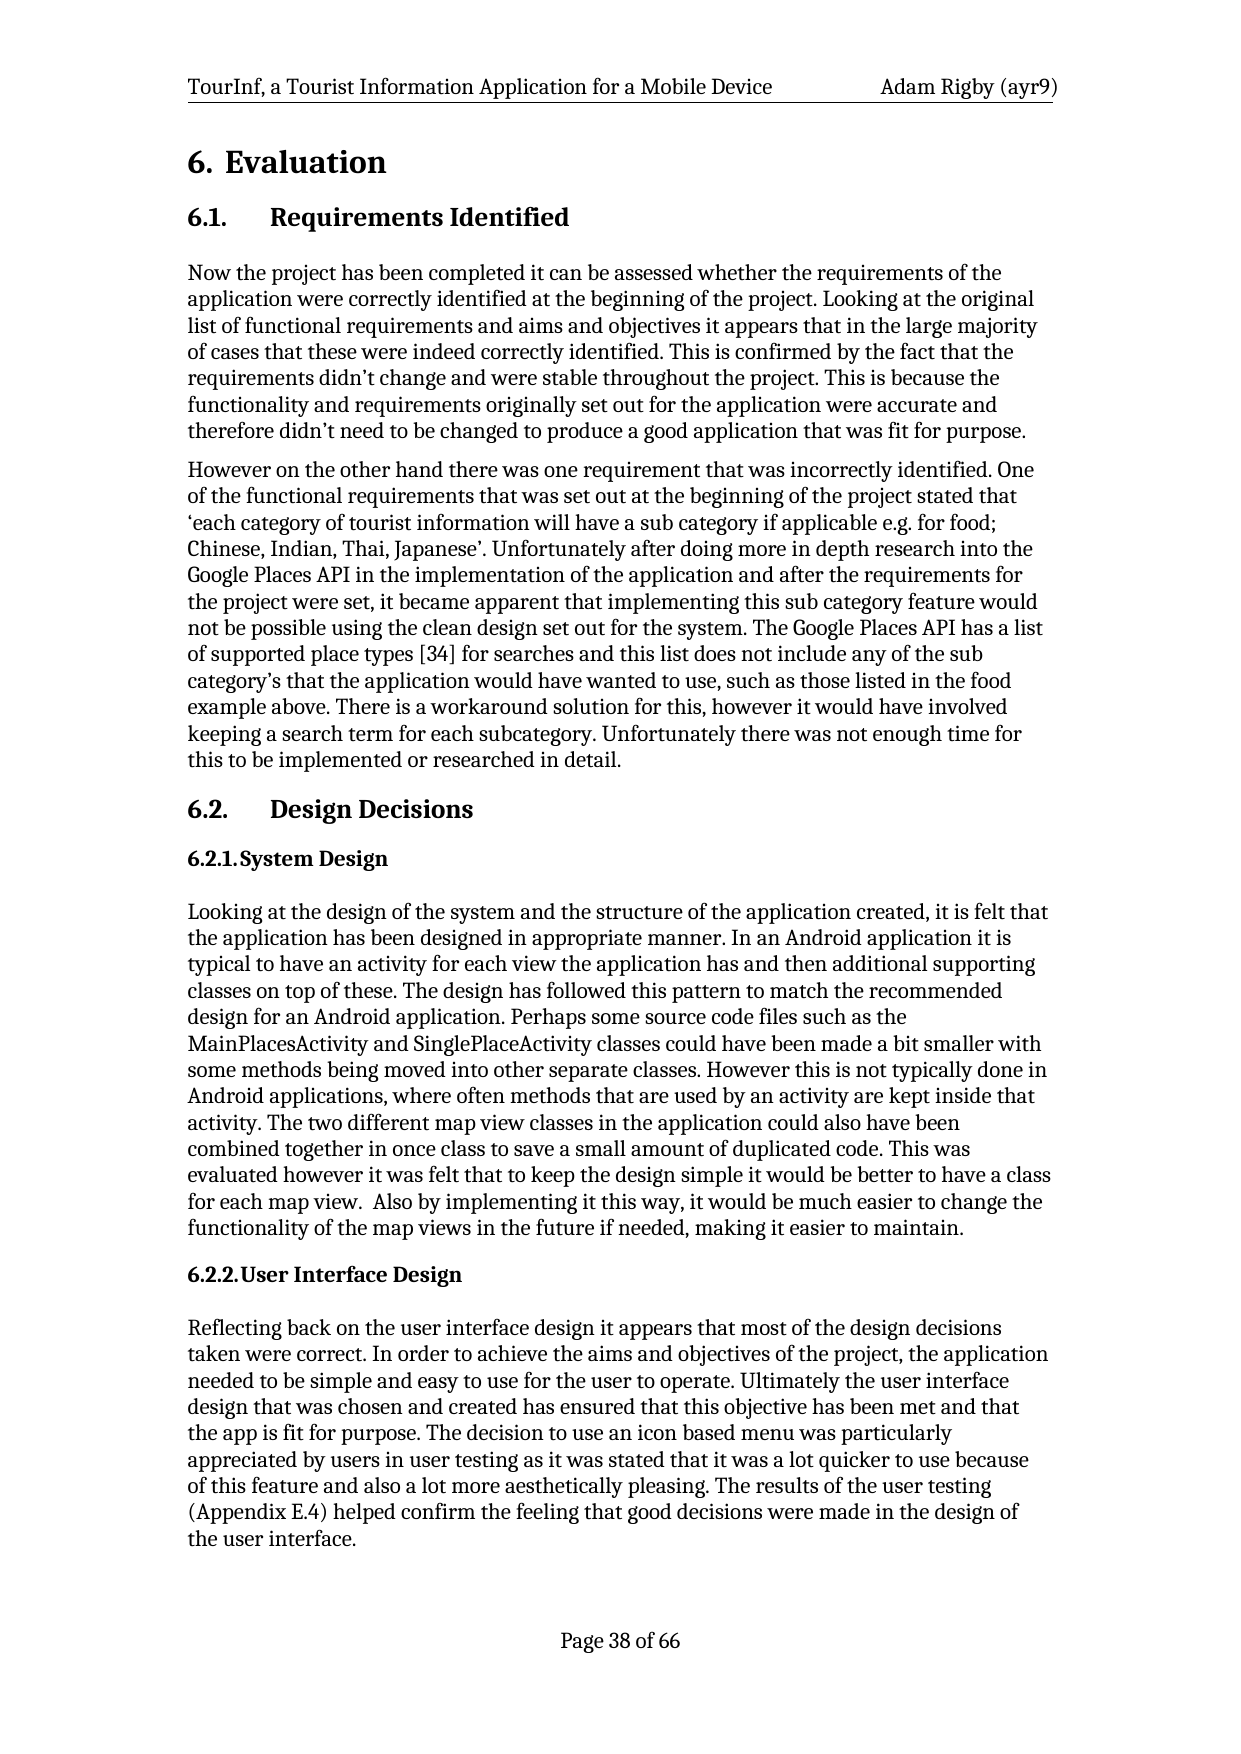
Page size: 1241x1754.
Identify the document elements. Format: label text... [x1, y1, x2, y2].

text Now the project has been completed it can be assessed whether the requirements of the application were correctly identified at the beginning of the project. Looking at the original list of functional requirements and aims and objectives it appears that in the large majority of cases that these were indeed correctly identified. This is confirmed by the fact that the requirements didn’t change and were stable throughout the project. This is because the functionality and requirements originally set out for the application were accurate and therefore didn’t need to be changed to produce a good application that was fit for purpose. [187, 260, 1053, 444]
text Reflecting back on the user interface design it appears that most of the design decisions taken were correct. In order to achieve the aims and objectives of the project, the application needed to be simple and easy to use for the user to operate. Ultimately the user interface design that was chosen and created has ensured that this objective has been met and that the app is fit for purpose. The decision to use an icon based menu was particularly appreciated by users in user testing as it was stated that it was a lot quicker to use because of this feature and also a lot more aesthetically pleasing. The results of the user testing (Appendix E.4) helped confirm the feeling that good decisions were made in the design of the user interface. [187, 1315, 1053, 1552]
subtitle Evaluation [187, 143, 1053, 181]
text Looking at the design of the system and the structure of the application created, it is felt that the application has been designed in appropriate manner. In an Android application it is typical to have an activity for each view the application has and then additional supporting classes on top of these. The design has followed this pattern to match the recommended design for an Android application. Perhaps some source code files such as the MainPlacesActivity and SinglePlaceActivity classes could have been made a bit smaller with some methods being moved into other separate classes. However this is not typically done in Android applications, where often methods that are used by an activity are kept inside that activity. The two different map view classes in the application could also have been combined together in once class to save a small amount of duplicated code. This was evaluated however it was felt that to keep the design simple it would be better to have a class for each map view. Also by implementing it this way, it would be much easier to change the functionality of the map views in the future if needed, making it easier to maintain. [187, 898, 1053, 1241]
subtitle System Design [187, 846, 1053, 872]
text However on the other hand there was one requirement that was incorrectly identified. One of the functional requirements that was set out at the beginning of the project stated that ‘each category of tourist information will have a sub category if applicable e.g. for food; Chinese, Indian, Thai, Japanese’. Unfortunately after doing more in depth research into the Google Places API in the implementation of the application and after the requirements for the project were set, it became apparent that implementing this sub category feature would not be possible using the clean design set out for the system. The Google Places API has a list of supported place types [34] for searches and this list does not include any of the sub category’s that the application would have wanted to use, such as those listed in the food example above. There is a workaround solution for this, however it would have involved keeping a search term for each subcategory. Unfortunately there was not enough time for this to be implemented or researched in detail. [187, 457, 1053, 773]
subtitle Design Decisions [187, 794, 1053, 825]
subtitle User Interface Design [187, 1262, 1053, 1288]
subtitle Requirements Identified [187, 202, 1053, 233]
